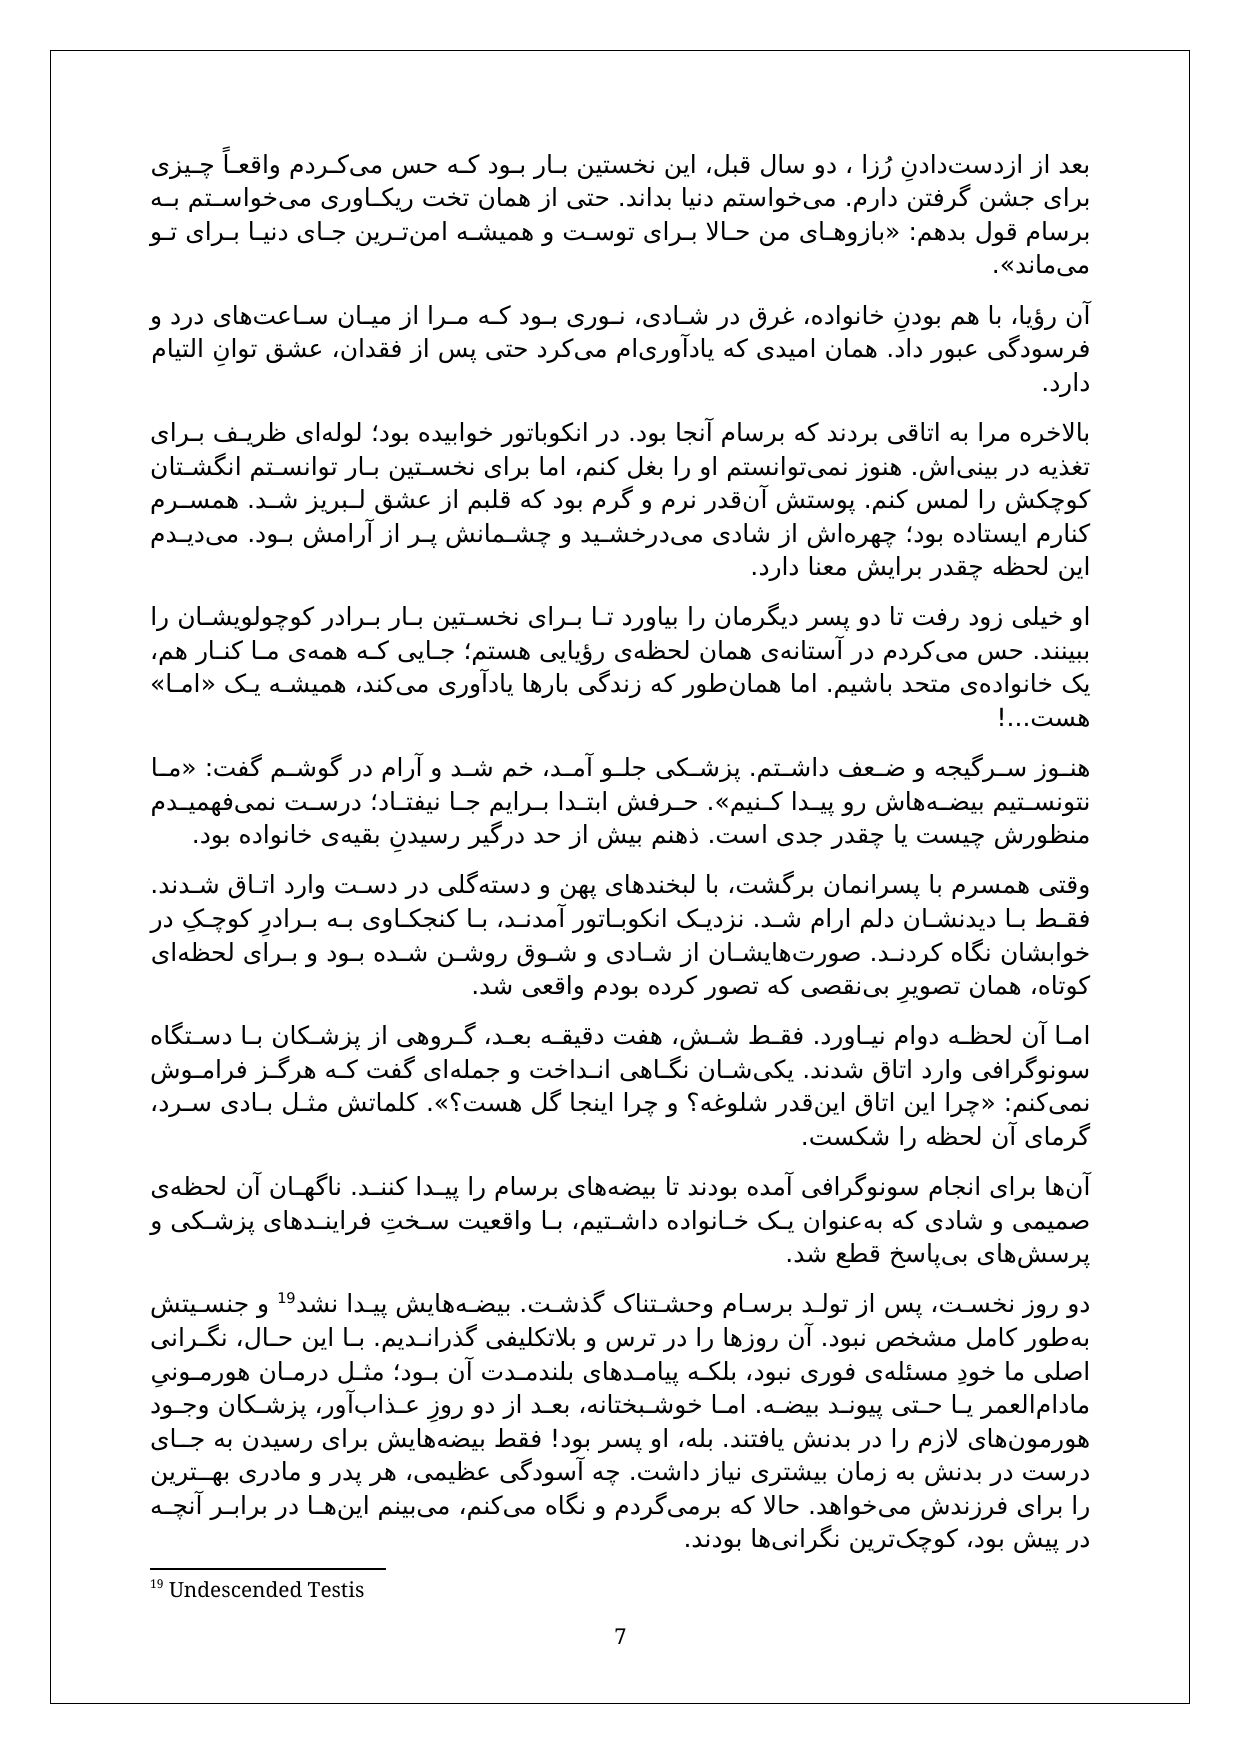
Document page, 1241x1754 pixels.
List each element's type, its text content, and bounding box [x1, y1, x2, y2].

text بعد از ازدست‌دادنِ رُزا ، دو سال قبل، این نخستین بار بود که حس می‌کردم واقعاً چیزی برای جشن گرفتن دارم. می‌خواستم دنیا بداند. حتی از همان تخت ریکاوری می‌خواستم به برسام قول بدهم: «بازوهای من حالا برای توست و همیشه امن‌ترین جای دنیا برای تو می‌ماند». [150, 150, 1090, 280]
text دو روز نخست، پس از تولد برسام وحشتناک گذشت. بیضه‌هایش پیدا نشد و جنسیتش به‌طور کامل مشخص نبود. آن روزها را در ترس و بلاتکلیفی گذراندیم. با این حال، نگرانی اصلی ما خودِ مسئله‌ی فوری نبود، بلکه پیامدهای بلندمدت آن بود؛ مثل درمان هورمونیِ مادام‌العمر یا حتی پیوند بیضه. اما خوشبختانه، بعد از دو روزِ عذاب‌آور، پزشکان وجود هورمون‌های لازم را در بدنش یافتند. بله، او پسر بود! فقط بیضه‌هایش برای رسیدن به جای درست در بدنش به زمان بیشتری نیاز داشت. چه آسودگی عظیمی، هر پدر و مادری بهترین را برای فرزندش می‌خواهد. حالا که برمی‌گردم و نگاه می‌کنم، می‌بینم این‌ها در برابر آنچه در پیش بود، کوچک‌ترین نگرانی‌ها بودند. [150, 1289, 1090, 1553]
text آن رؤیا، با هم بودنِ خانواده، غرق در شادی، نوری بود که مرا از میان ساعت‌های درد و فرسودگی عبور داد. همان امیدی که یادآوری‌ام می‌کرد حتی پس از فقدان، عشق توانِ التیام دارد. [150, 301, 1090, 397]
text هنوز سرگیجه و ضعف داشتم. پزشکی جلو آمد، خم شد و آرام در گوشم گفت: «ما نتونستیم بیضه‌هاش رو پیدا کنیم». حرفش ابتدا برایم جا نیفتاد؛ درست نمی‌فهمیدم منظورش چیست یا چقدر جدی است. ذهنم بیش از حد درگیر رسیدنِ بقیه‌ی خانواده بود. [150, 753, 1090, 849]
text آن‌ها برای انجام سونوگرافی آمده بودند تا بیضه‌های برسام را پیدا کنند. ناگهان آن لحظه‌ی صمیمی و شادی که به‌عنوان یک خانواده داشتیم، با واقعیت سختِ فرایندهای پزشکی و پرسش‌های بی‌پاسخ قطع شد. [150, 1172, 1090, 1268]
text وقتی همسرم با پسرانمان برگشت، با لبخندهای پهن و دسته‌گلی در دست وارد اتاق شدند. فقط با دیدنشان دلم ارام شد. نزدیک انکوباتور آمدند، با کنجکاوی به برادرِ کوچکِ در خوابشان نگاه کردند. صورت‌هایشان از شادی و شوق روشن شده بود و برای لحظه‌ای کوتاه، همان تصویرِ بی‌نقصی که تصور کرده بودم واقعی شد. [150, 871, 1090, 1000]
text او خیلی زود رفت تا دو پسر دیگرمان را بیاورد تا برای نخستین بار برادر کوچولویشان را ببینند. حس می‌کردم در آستانه‌ی همان لحظه‌ی رؤیایی هستم؛ جایی که همه‌ی ما کنار هم، یک خانواده‌ی متحد باشیم. اما همان‌طور که زندگی بارها یادآوری می‌کند، همیشه یک «اما» هست...! [150, 602, 1090, 732]
text اما آن لحظه دوام نیاورد. فقط شش، هفت دقیقه بعد، گروهی از پزشکان با دستگاه سونوگرافی وارد اتاق شدند. یکی‌شان نگاهی انداخت و جمله‌ای گفت که هرگز فراموش نمی‌کنم: «چرا این اتاق این‌قدر شلوغه؟ و چرا اینجا گل هست؟». کلماتش مثل بادی سرد، گرمای آن لحظه را شکست. [150, 1021, 1090, 1151]
text بالاخره مرا به اتاقی بردند که برسام آنجا بود. در انکوباتور خوابیده بود؛ لوله‌ای ظریف برای تغذیه در بینی‌اش. هنوز نمی‌توانستم او را بغل کنم، اما برای نخستین بار توانستم انگشتان کوچکش را لمس کنم. پوستش آن‌قدر نرم و گرم بود که قلبم از عشق لبریز شد. همسرم کنارم ایستاده بود؛ چهره‌اش از شادی می‌درخشید و چشمانش پر از آرامش بود. می‌دیدم این لحظه چقدر برایش معنا دارد. [150, 418, 1090, 581]
